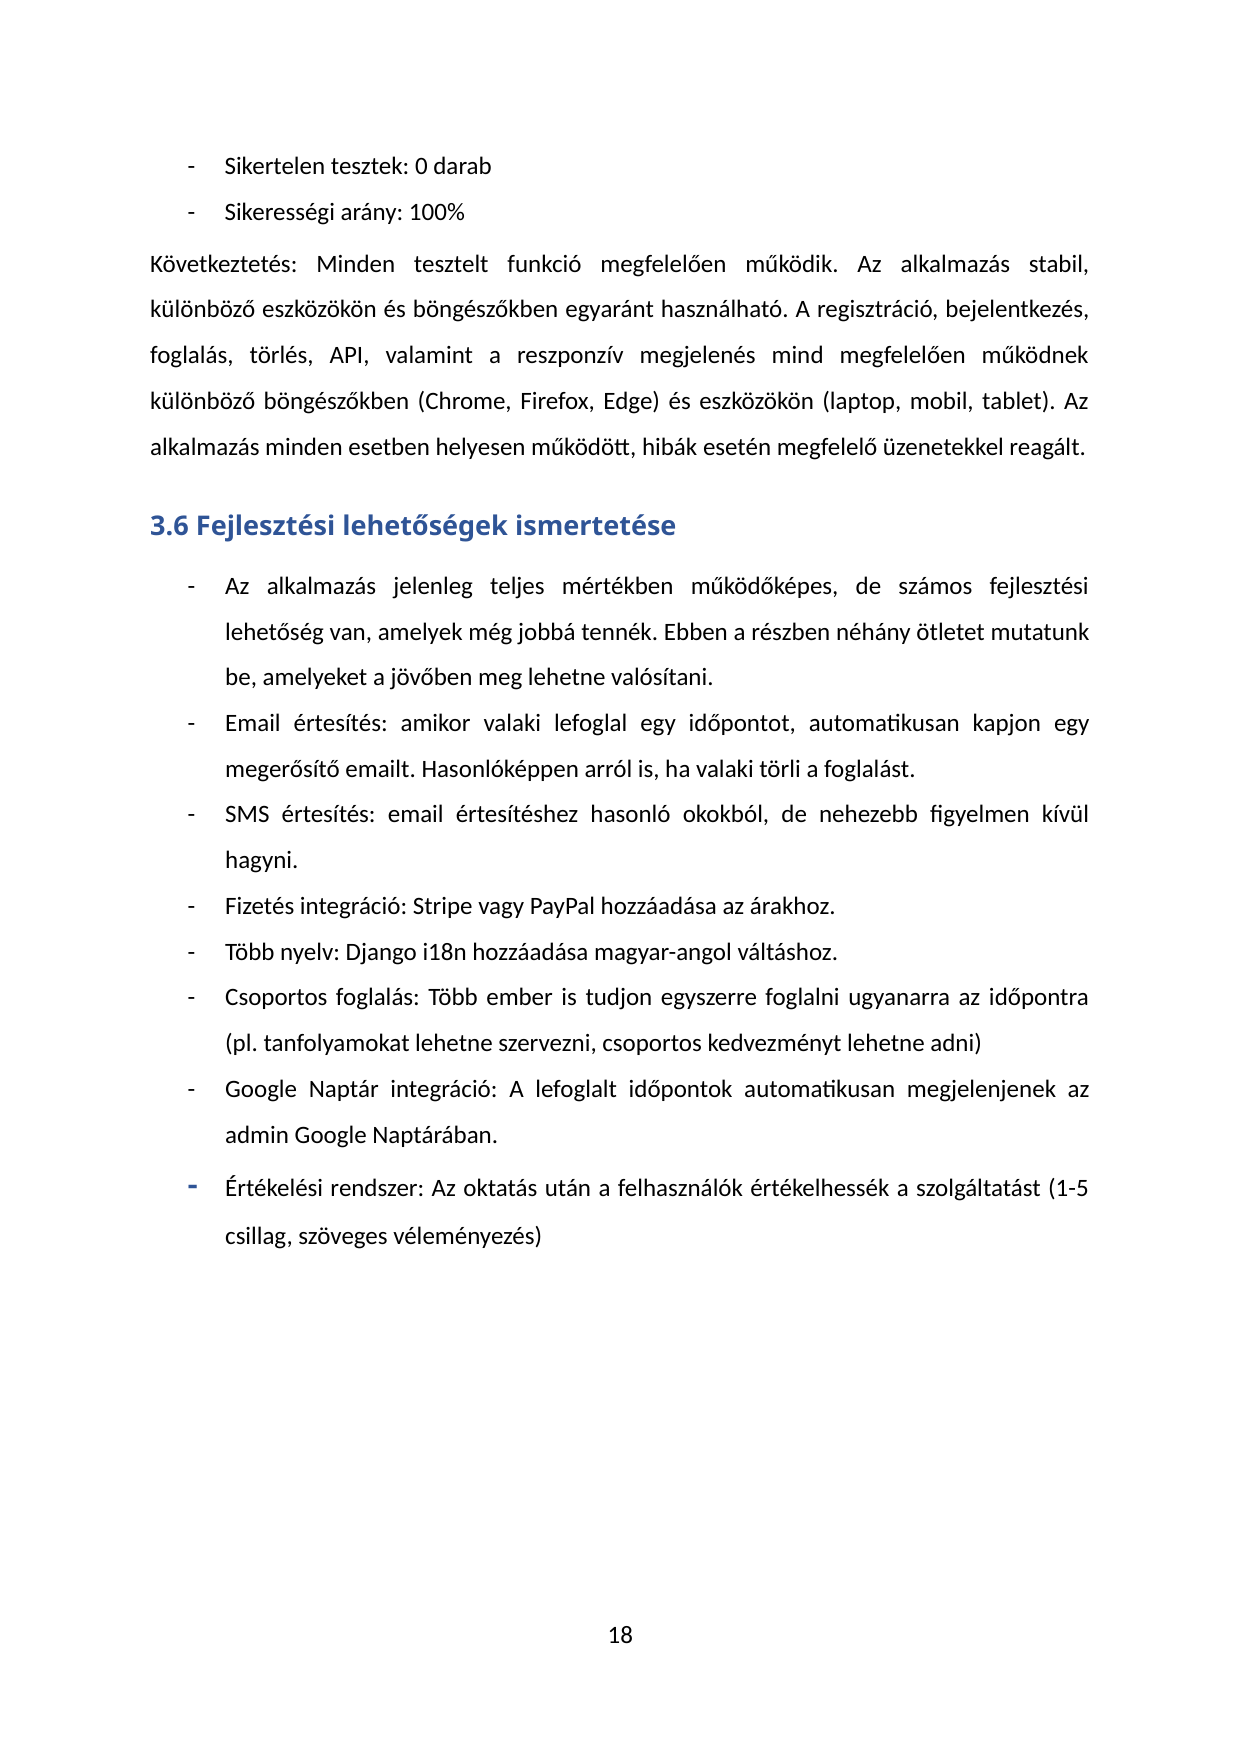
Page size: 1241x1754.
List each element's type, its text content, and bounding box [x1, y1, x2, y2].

list Csoportos foglalás: Több ember is tudjon egyszerre foglalni ugyanarra az időpontra (pl. tanfolyamokat lehetne szervezni, csoportos kedvezményt lehetne adni) [187, 982, 1090, 1058]
text Sikertelen tesztek: 0 darab [187, 150, 1090, 181]
text Sikerességi arány: 100% [187, 196, 1090, 226]
text Következtetés: Minden tesztelt funkció megfelelően működik. Az alkalmazás stabil, különböző eszközökön és böngészőkben egyaránt használható. A regisztráció, bejelentkezés, foglalás, törlés, API, valamint a reszponzív megjelenés mind megfelelően működnek különböző böngészőkben (Chrome, Firefox, Edge) és eszközökön (laptop, mobil, tablet). Az alkalmazás minden esetben helyesen működött, hibák esetén megfelelő üzenetekkel reagált. [150, 248, 1090, 461]
list Google Naptár integráció: A lefoglalt időpontok automatikusan megjelenjenek az admin Google Naptárában. [187, 1073, 1090, 1149]
list Fizetés integráció: Stripe vagy PayPal hozzáadása az árakhoz. [187, 890, 1090, 921]
subtitle 3.6 Fejlesztési lehetőségek ismertetése [150, 506, 1090, 543]
list Értékelési rendszer: Az oktatás után a felhasználók értékelhessék a szolgáltatást (1-5 csillag, szöveges véleményezés) [187, 1164, 1090, 1251]
list Email értesítés: amikor valaki lefoglal egy időpontot, automatikusan kapjon egy megerősítő emailt. Hasonlóképpen arról is, ha valaki törli a foglalást. [187, 707, 1090, 783]
list Több nyelv: Django i18n hozzáadása magyar-angol váltáshoz. [187, 936, 1090, 966]
list SMS értesítés: email értesítéshez hasonló okokból, de nehezebb figyelmen kívül hagyni. [187, 799, 1090, 875]
list Az alkalmazás jelenleg teljes mértékben működőképes, de számos fejlesztési lehetőség van, amelyek még jobbá tennék. Ebben a részben néhány ötletet mutatunk be, amelyeket a jövőben meg lehetne valósítani. [187, 570, 1090, 692]
